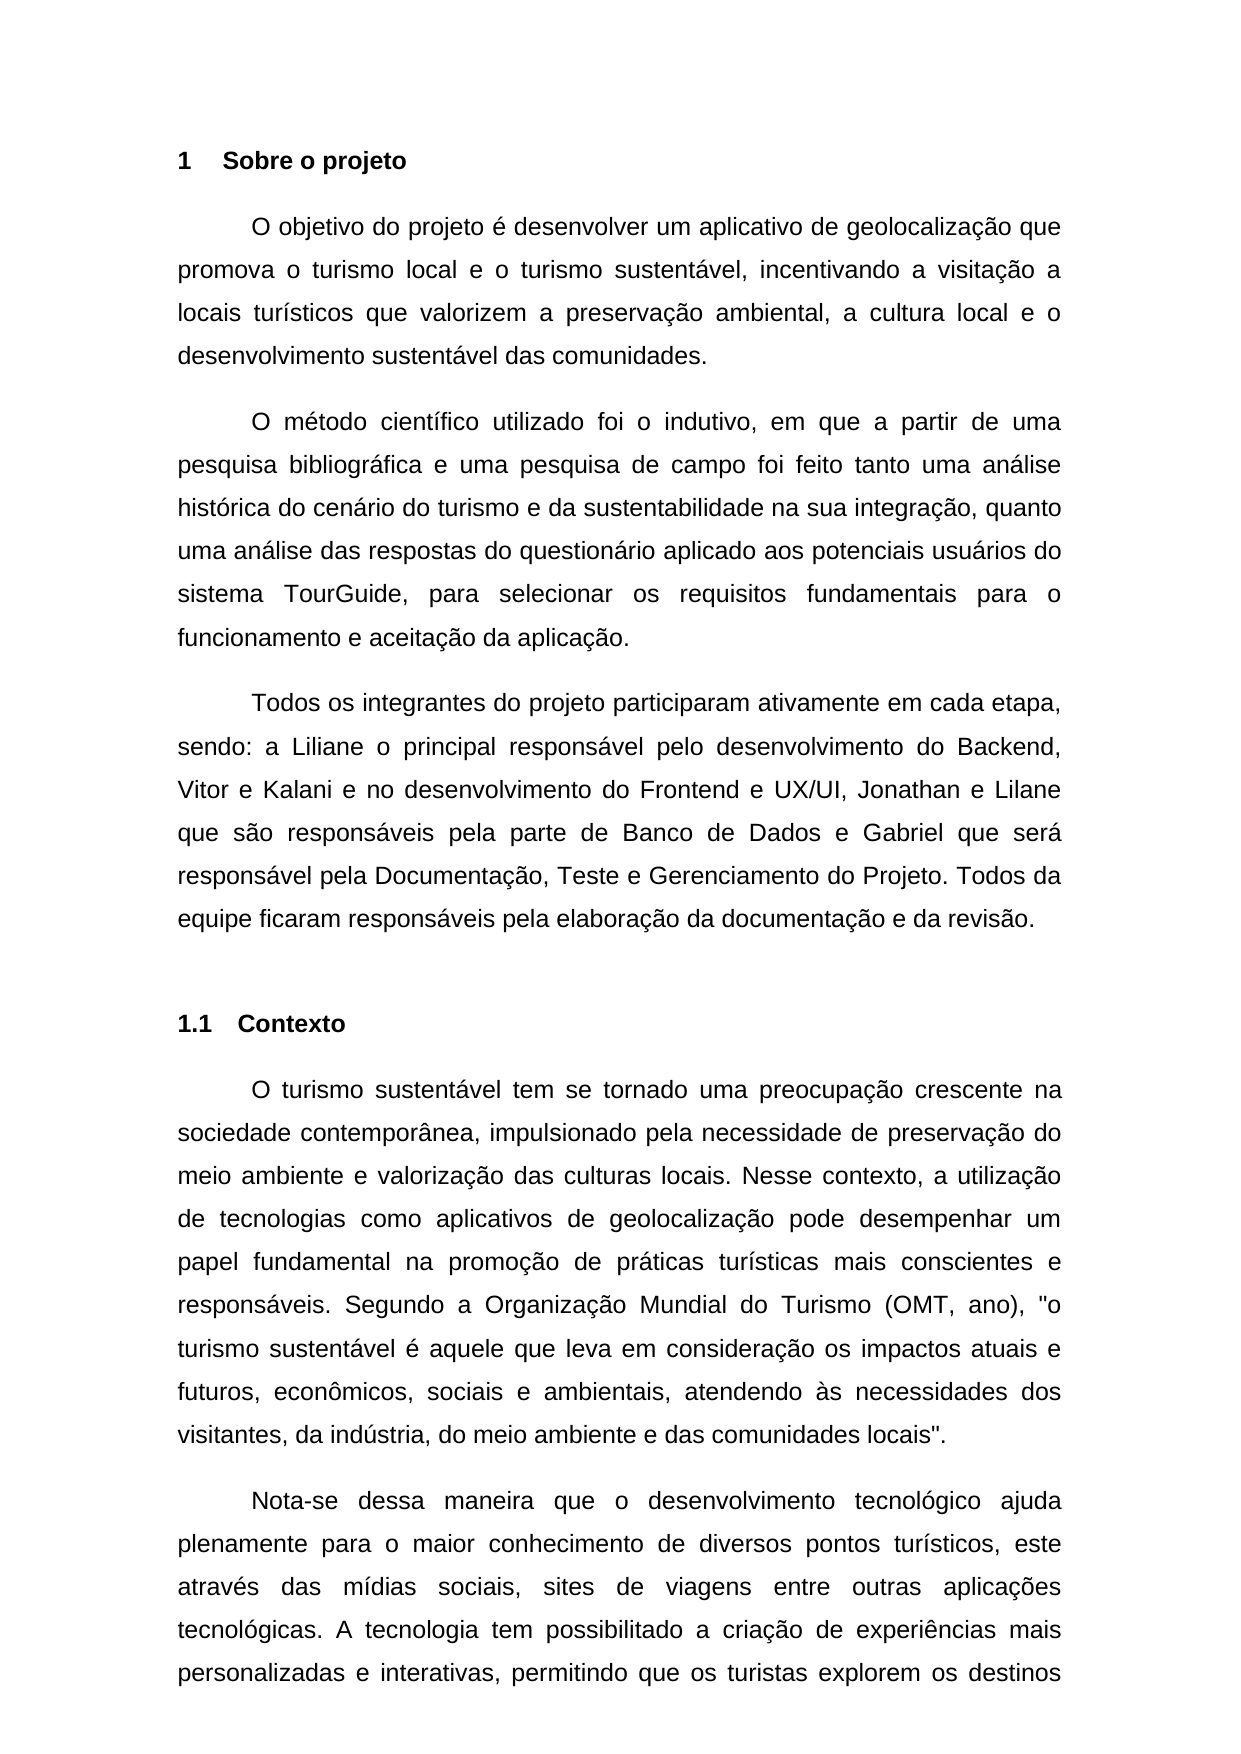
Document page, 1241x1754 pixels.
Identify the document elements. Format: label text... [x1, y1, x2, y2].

text Todos os integrantes do projeto participaram ativamente em cada etapa, sendo: a Liliane o principal responsável pelo desenvolvimento do Backend, Vitor e Kalani e no desenvolvimento do Frontend e UX/UI, Jonathan e Lilane que são responsáveis pela parte de Banco de Dados e Gabriel que será responsável pela Documentação, Teste e Gerenciamento do Projeto. Todos da equipe ficaram responsáveis pela elaboração da documentação e da revisão. [177, 688, 1063, 933]
subtitle Contexto [177, 1009, 1178, 1038]
text O turismo sustentável tem se tornado uma preocupação crescente na sociedade contemporânea, impulsionado pela necessidade de preservação do meio ambiente e valorização das culturas locais. Nesse contexto, a utilização de tecnologias como aplicativos de geolocalização pode desempenhar um papel fundamental na promoção de práticas turísticas mais conscientes e responsáveis. Segundo a Organização Mundial do Turismo (OMT, ano), "o turismo sustentável é aquele que leva em consideração os impactos atuais e futuros, econômicos, sociais e ambientais, atendendo às necessidades dos visitantes, da indústria, do meio ambiente e das comunidades locais". [177, 1075, 1063, 1448]
text O método científico utilizado foi o indutivo, em que a partir de uma pesquisa bibliográfica e uma pesquisa de campo foi feito tanto uma análise histórica do cenário do turismo e da sustentabilidade na sua integração, quanto uma análise das respostas do questionário aplicado aos potenciais usuários do sistema TourGuide, para selecionar os requisitos fundamentais para o funcionamento e aceitação da aplicação. [177, 407, 1063, 651]
subtitle Sobre o projeto [177, 146, 1178, 174]
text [177, 1486, 1063, 1687]
text O objetivo do projeto é desenvolver um aplicativo de geolocalização que promova o turismo local e o turismo sustentável, incentivando a visitação a locais turísticos que valorizem a preservação ambiental, a cultura local e o desenvolvimento sustentável das comunidades. [177, 212, 1063, 370]
